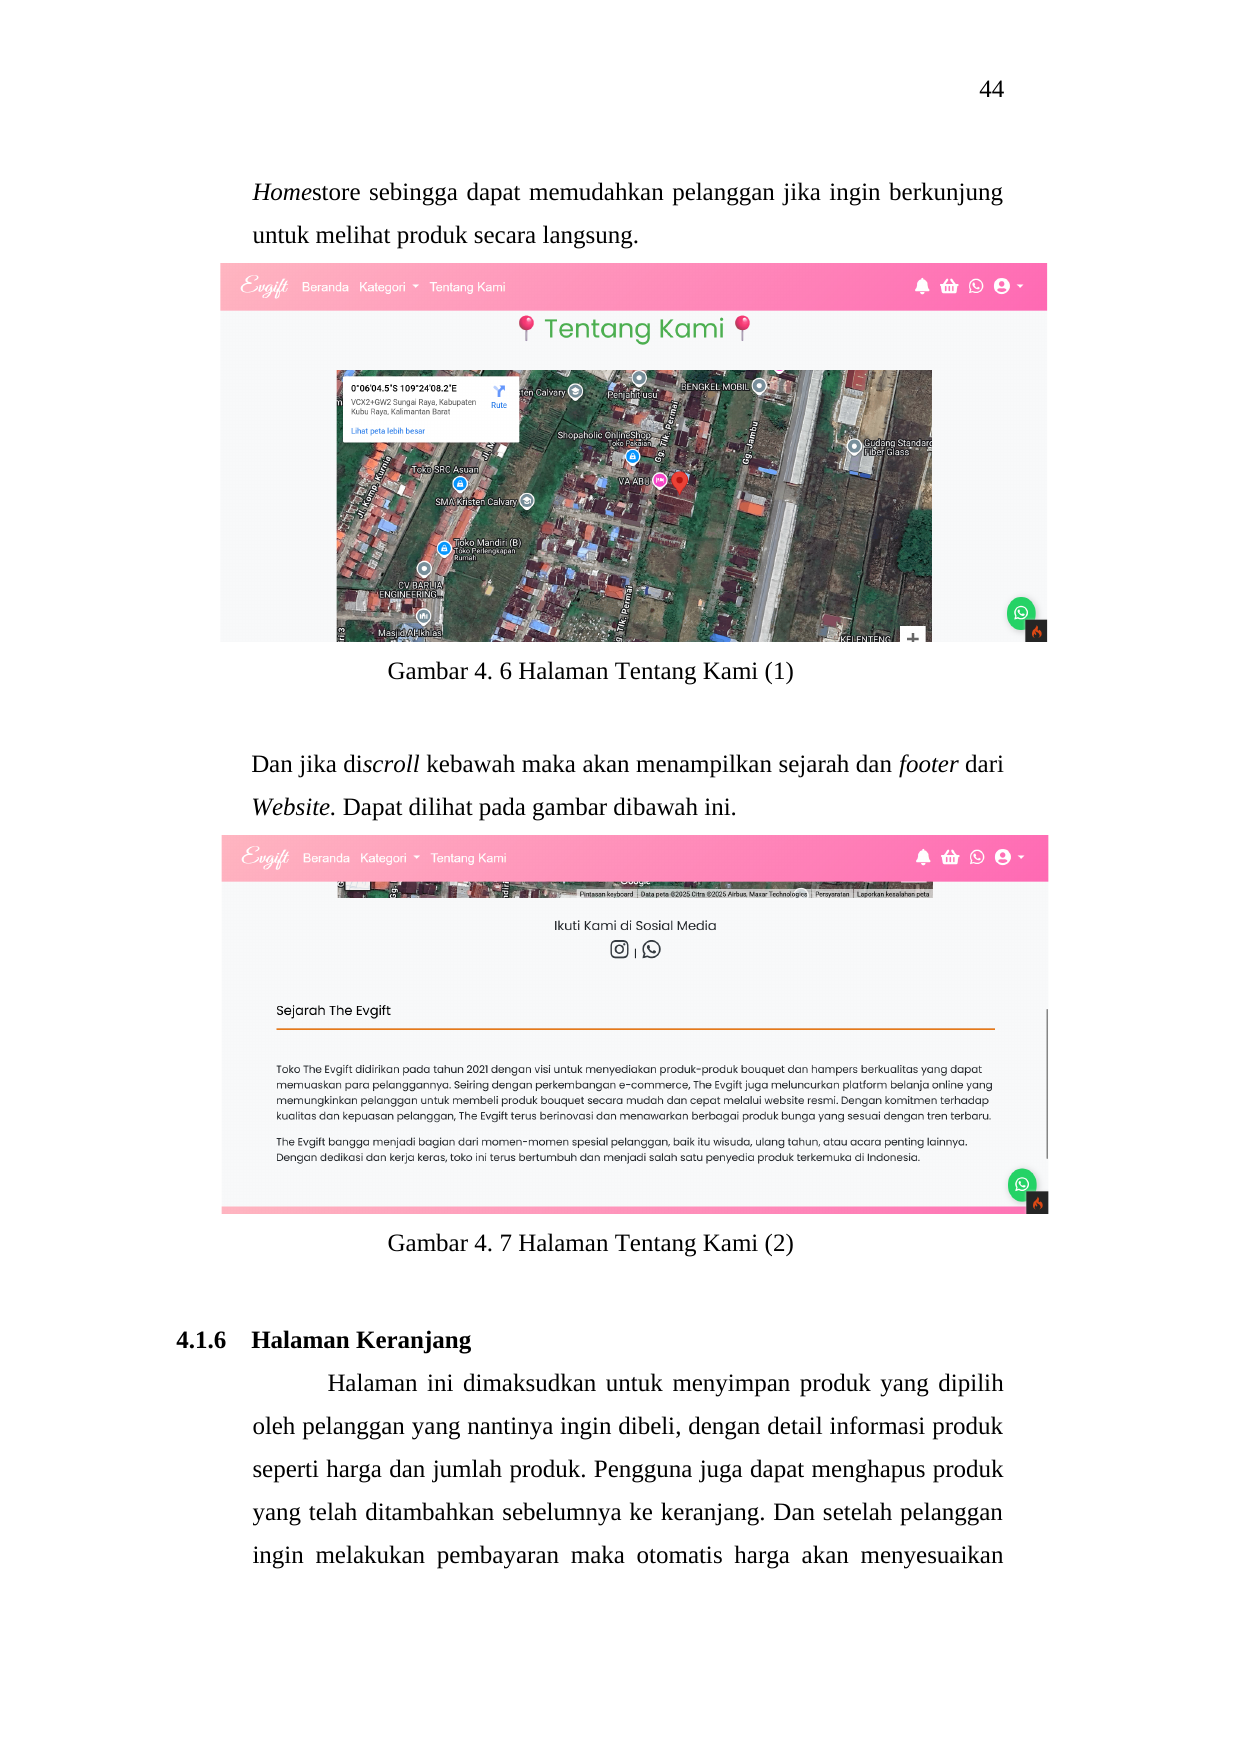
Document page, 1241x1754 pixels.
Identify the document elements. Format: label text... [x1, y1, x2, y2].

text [252, 177, 1004, 249]
text Dan jika discroll kebawah maka akan menampilkan sejarah dan footer dari Website. Dapat dilihat pada gambar dibawah ini. [251, 749, 1004, 821]
picture [221, 835, 1049, 1214]
picture [220, 263, 1048, 642]
text Gambar 4. 7 Halaman Tentang Kami (2) [177, 1228, 1004, 1257]
text Gambar 4. 6 Halaman Tentang Kami (1) [177, 656, 1004, 685]
subtitle Halaman Keranjang [176, 1325, 1004, 1354]
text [252, 1368, 1004, 1569]
